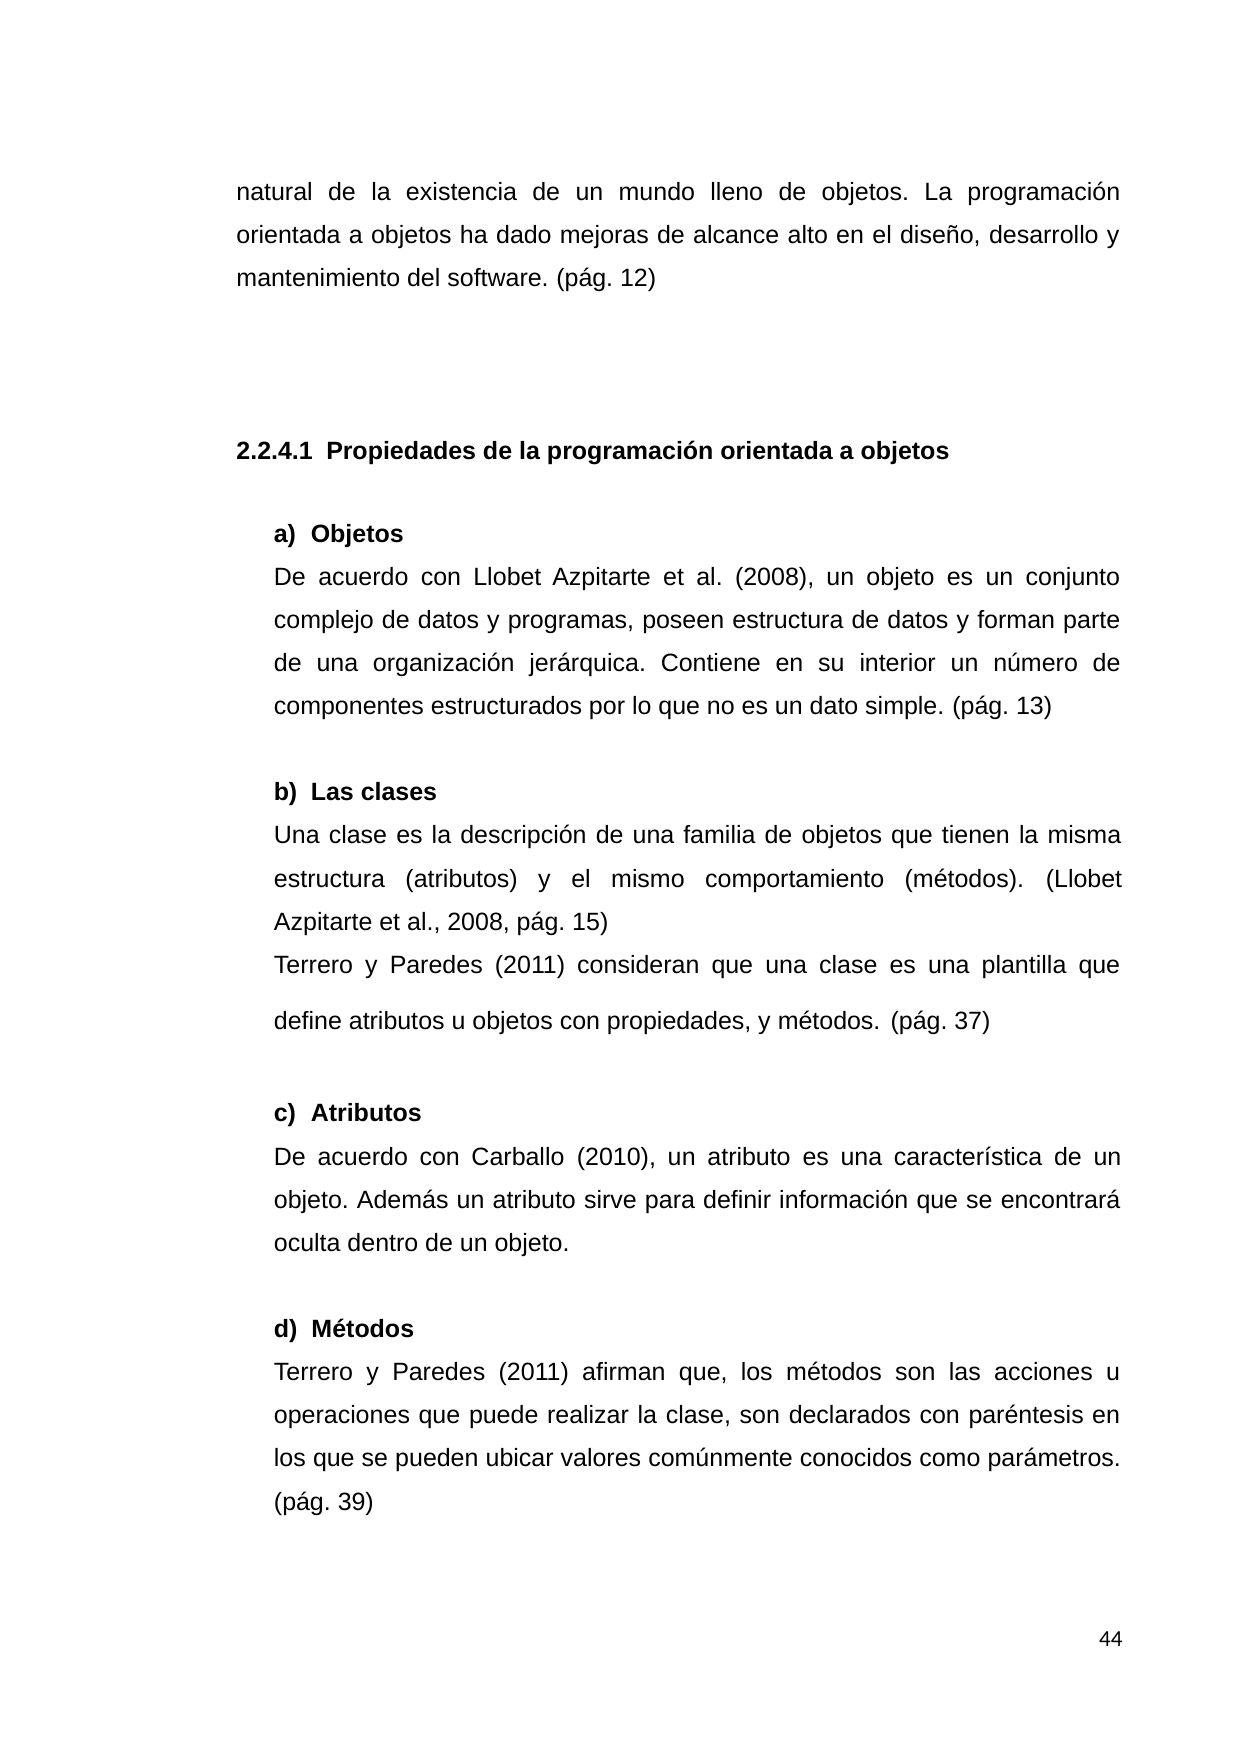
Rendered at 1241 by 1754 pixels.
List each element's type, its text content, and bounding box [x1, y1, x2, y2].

subtitle Las clases [273, 777, 1122, 806]
text De acuerdo con Llobet Azpitarte et al. (2008), un objeto es un conjunto complejo de datos y programas, poseen estructura de datos y forman parte de una organización jerárquica. Contiene en su interior un número de componentes estructurados por lo que no es un dato simple. [274, 562, 1122, 720]
subtitle Propiedades de la programación orientada a objetos [236, 436, 1122, 465]
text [236, 177, 1122, 292]
text Terrero y Paredes (2011) afirman que, los métodos son las acciones u operaciones que puede realizar la clase, son declarados con paréntesis en los que se pueden ubicar valores comúnmente conocidos como parámetros. [274, 1357, 1122, 1515]
list Métodos [274, 1314, 1122, 1343]
subtitle Objetos [273, 518, 1122, 547]
text Una clase es la descripción de una familia de objetos que tienen la misma estructura (atributos) y el mismo comportamiento (métodos). (Llobet Azpitarte et al., 2008, pág. 15) [274, 820, 1122, 935]
text Terrero y Paredes (2011) consideran que una clase es una plantilla que define atributos u objetos con propiedades, y métodos. [274, 950, 1122, 1036]
list Atributos [273, 1098, 1122, 1127]
list De acuerdo con Carballo , un atributo es una característica de un objeto. Además un atributo sirve para definir información que se encontrará oculta dentro de un objeto. [274, 1142, 1122, 1257]
